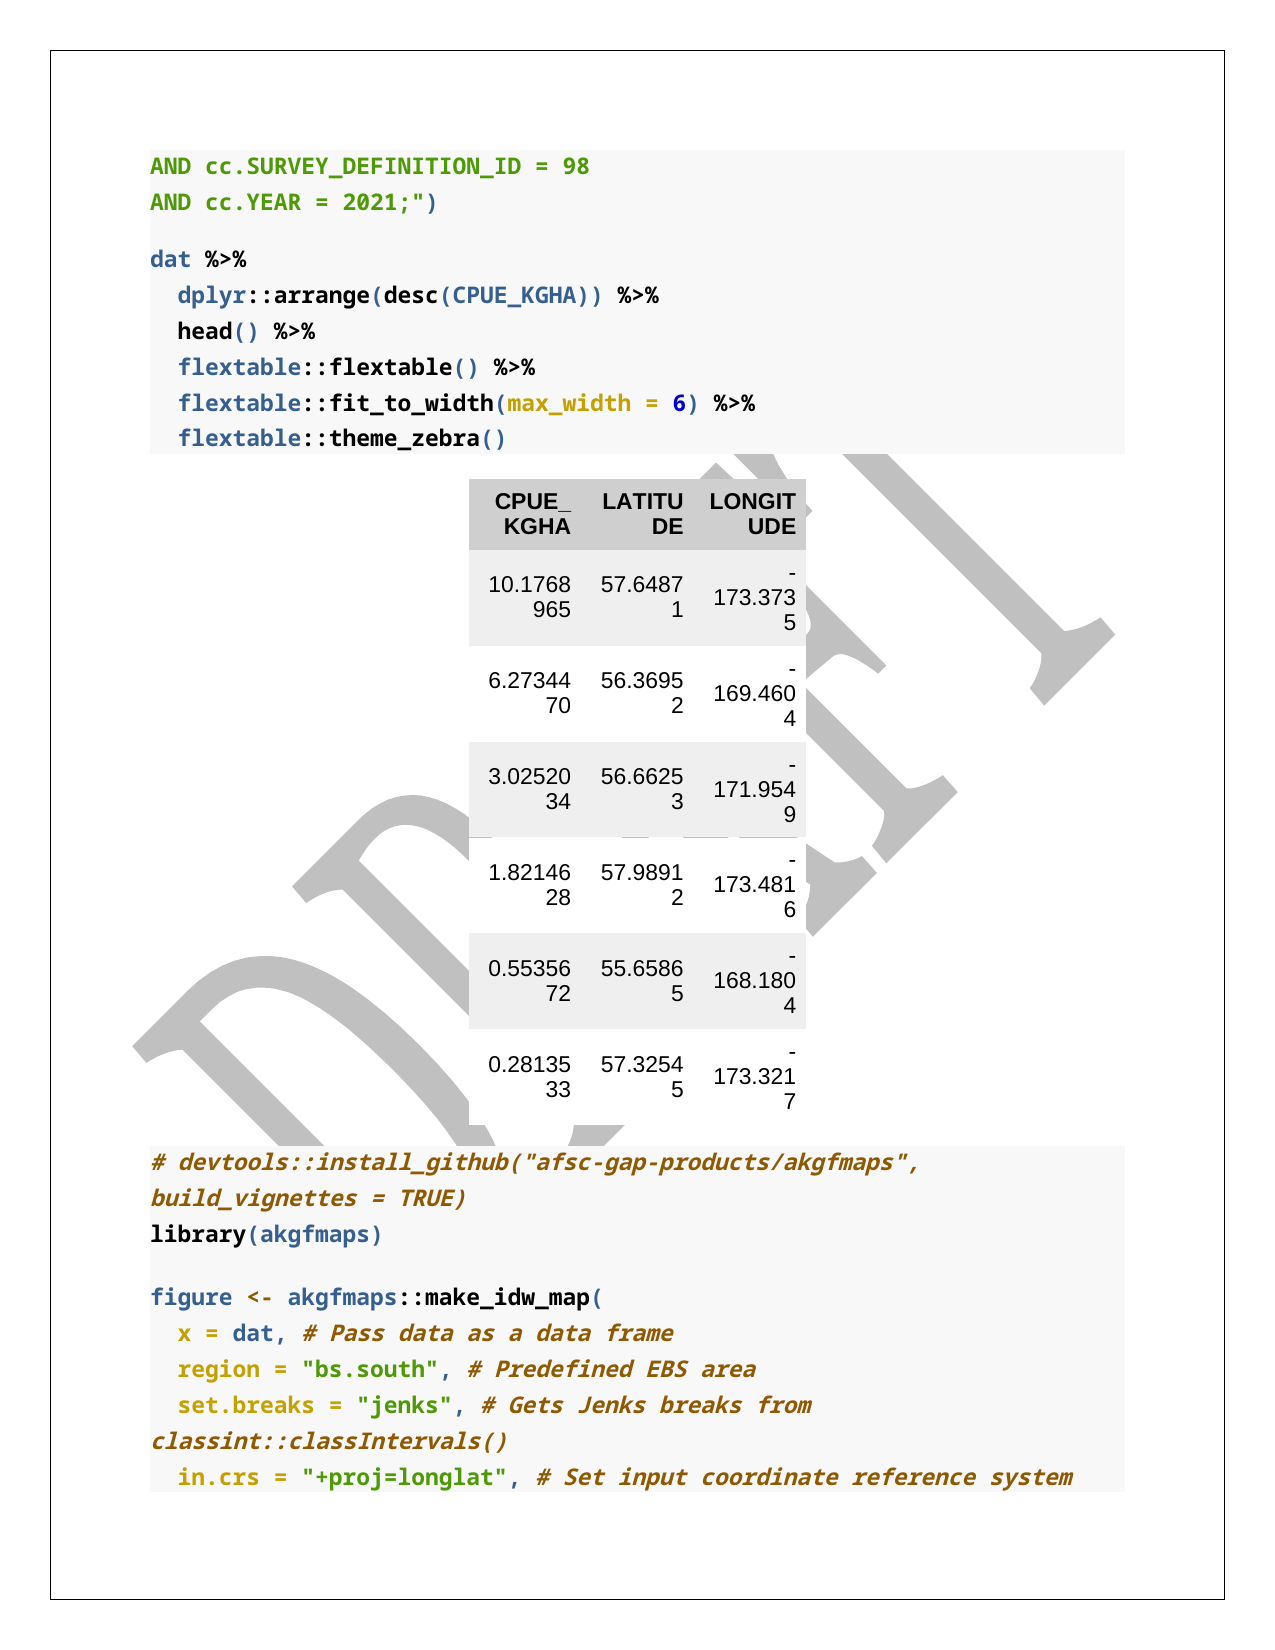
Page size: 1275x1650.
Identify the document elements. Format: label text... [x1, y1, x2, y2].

table_cell -173.3217 [694, 1029, 806, 1125]
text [150, 1146, 1125, 1492]
table_cell 57.98912 [581, 838, 694, 933]
table_cell -168.1804 [694, 933, 806, 1029]
table_cell 56.66253 [581, 742, 694, 837]
table_cell 1.8214628 [469, 838, 581, 933]
table_cell 57.64871 [581, 550, 694, 646]
table_cell 57.32545 [581, 1029, 694, 1125]
table_cell 0.2813533 [469, 1029, 581, 1125]
table_header LATITUDE [581, 479, 694, 550]
table_cell 6.2734470 [469, 646, 581, 742]
table_header LONGITUDE [694, 479, 806, 550]
text dat %>% dplyr::arrange(desc(CPUE_KGHA)) %>% head() %>% flextable::flextable() %>% flextable::fit_to_width(max_width = 6) %>% flextable::theme_zebra() [150, 243, 1125, 454]
table_cell 3.0252034 [469, 742, 581, 837]
table_cell -171.9549 [694, 742, 806, 837]
table_cell 56.36952 [581, 646, 694, 742]
table_cell -173.3735 [694, 550, 806, 646]
table_cell 10.1768965 [469, 550, 581, 646]
table_cell -169.4604 [694, 646, 806, 742]
table_cell 0.5535672 [469, 933, 581, 1029]
table_cell 55.65865 [581, 933, 694, 1029]
table_cell -173.4816 [694, 838, 806, 933]
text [150, 150, 1125, 217]
table_header CPUE_KGHA [469, 479, 581, 550]
